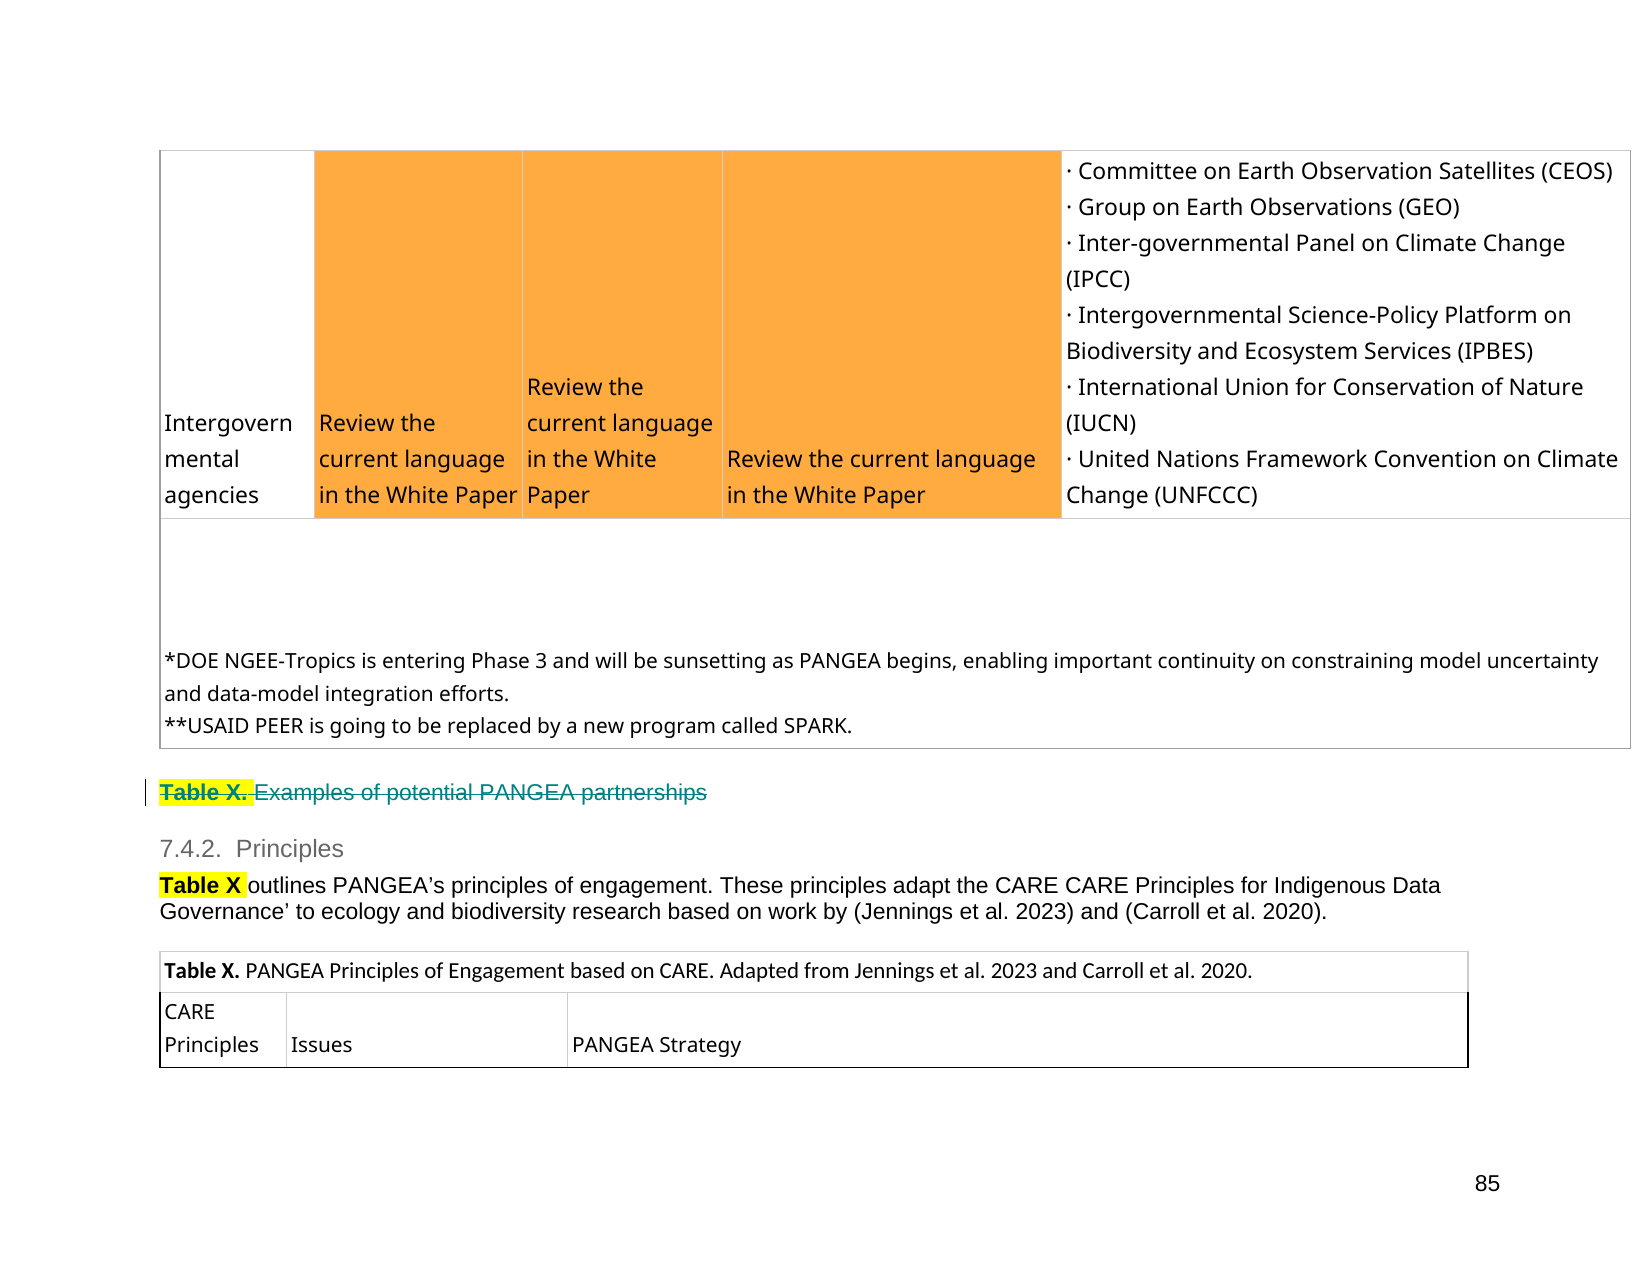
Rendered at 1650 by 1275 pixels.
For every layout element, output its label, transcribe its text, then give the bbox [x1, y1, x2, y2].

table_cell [723, 151, 1061, 518]
table_cell Intergovernmental agencies [161, 151, 314, 518]
table_cell *DOE NGEE-Tropics is entering Phase 3 and will be sunsetting as PANGEA begins, enabling important continuity on constraining model uncertainty and data-model integration efforts. **USAID PEER is going to be replaced by a new program called SPARK. [161, 519, 1630, 748]
subtitle 7.4.2. Principles [159, 834, 1500, 863]
table_cell CARE Principles [161, 993, 286, 1067]
table_header Table X. PANGEA Principles of Engagement based on CARE. Adapted from Jennings et al. 2023 and Carroll et al. 2020. [161, 952, 1467, 992]
table_cell · Committee on Earth Observation Satellites (CEOS) · Group on Earth Observations (GEO) · Inter-governmental Panel on Climate Change (IPCC) · Intergovernmental Science-Policy Platform on Biodiversity and Ecosystem Services (IPBES) · International Union for Conservation of Nature (IUCN) · United Nations Framework Convention on Climate Change (UNFCCC) [1062, 151, 1630, 518]
table_cell Issues [287, 993, 567, 1067]
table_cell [523, 151, 722, 518]
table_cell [315, 151, 522, 518]
text Table X outlines PANGEA’s principles of engagement. These principles adapt the CARE CARE Principles for Indigenous Data Governance’ to ecology and biodiversity research based on work by (Jennings et al. 2023) and (Carroll et al. 2020). [247, 872, 1500, 924]
table_cell PANGEA Strategy [568, 993, 1467, 1067]
